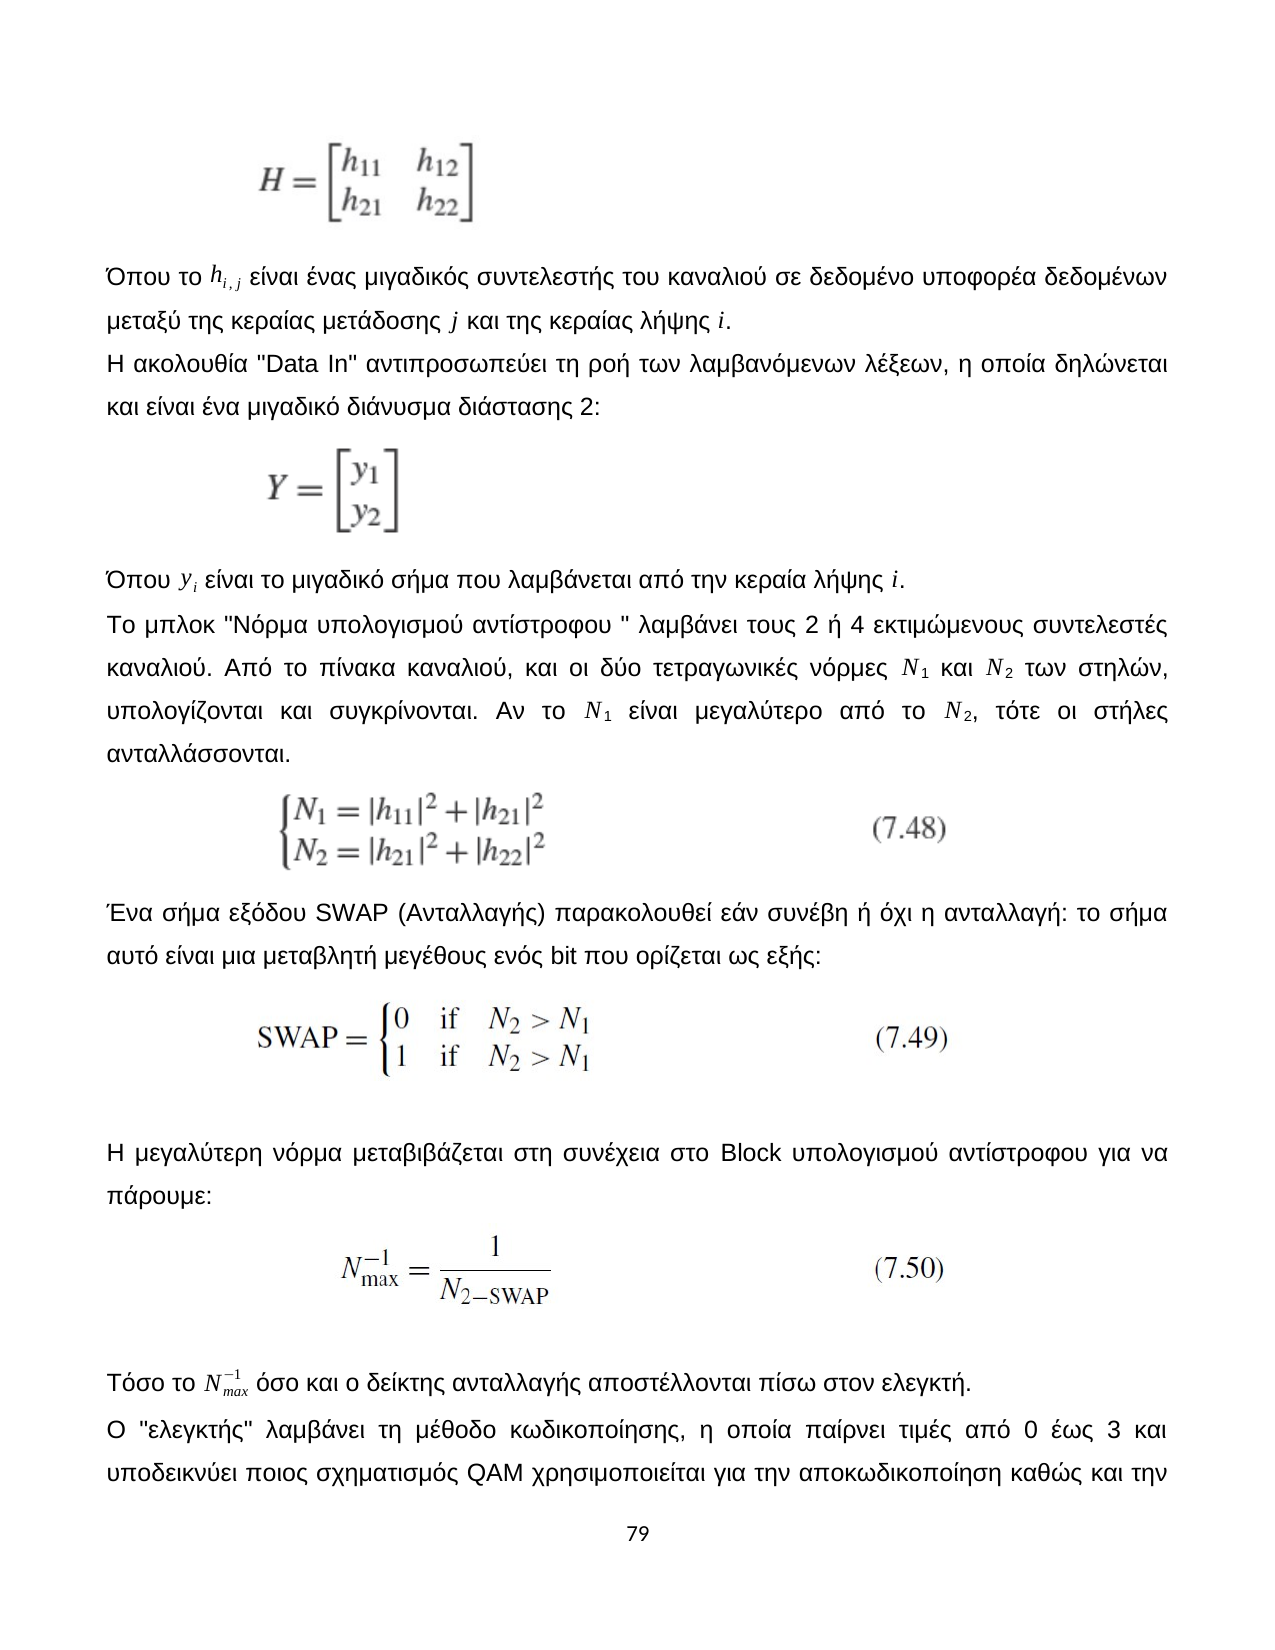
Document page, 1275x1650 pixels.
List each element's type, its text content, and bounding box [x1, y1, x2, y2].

text Ένα σήμα εξόδου SWAP (Ανταλλαγής) παρακολουθεί εάν συνέβη ή όχι η ανταλλαγή: το σήμα αυτό είναι μια μεταβλητή μεγέθους ενός bit που ορίζεται ως εξής: [106, 898, 1169, 970]
text Όπου είναι το μιγαδικό σήμα που λαμβάνεται από την κεραία λήψης . [106, 564, 1169, 595]
text Τόσο το όσο και ο δείκτης ανταλλαγής αποστέλλονται πίσω στον ελεγκτή. [106, 1365, 1169, 1400]
text Η μεγαλύτερη νόρμα μεταβιβάζεται στη συνέχεια στο Block υπολογισμού αντίστροφου για να πάρουμε: [106, 1138, 1169, 1209]
picture [264, 1223, 1057, 1309]
picture [181, 118, 605, 247]
text Η ακολουθία "Data In" αντιπροσωπεύει τη ροή των λαμβανόμενων λέξεων, η οποία δηλώνεται και είναι ένα μιγαδικό διάνυσμα διάστασης 2: [106, 349, 1169, 421]
text Το μπλοκ "Νόρμα υπολογισμού αντίστροφου " λαμβάνει τους 2 ή 4 εκτιμώμενους συντελεστές καναλιού. Από το πίνακα καναλιού, και οι δύο τετραγωνικές νόρμες 1 και 2 των στηλών, υπολογίζονται και συγκρίνονται. Αν το 1 είναι μεγαλύτερο από το 2, τότε οι στήλες ανταλλάσσονται. [106, 610, 1169, 768]
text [106, 1414, 1169, 1486]
text Όπου το είναι ένας μιγαδικός συντελεστής του καναλιού σε δεδομένο υποφορέα δεδομένων μεταξύ της κεραίας μετάδοσης και της κεραίας λήψης . [106, 260, 1169, 335]
picture [181, 984, 1158, 1081]
